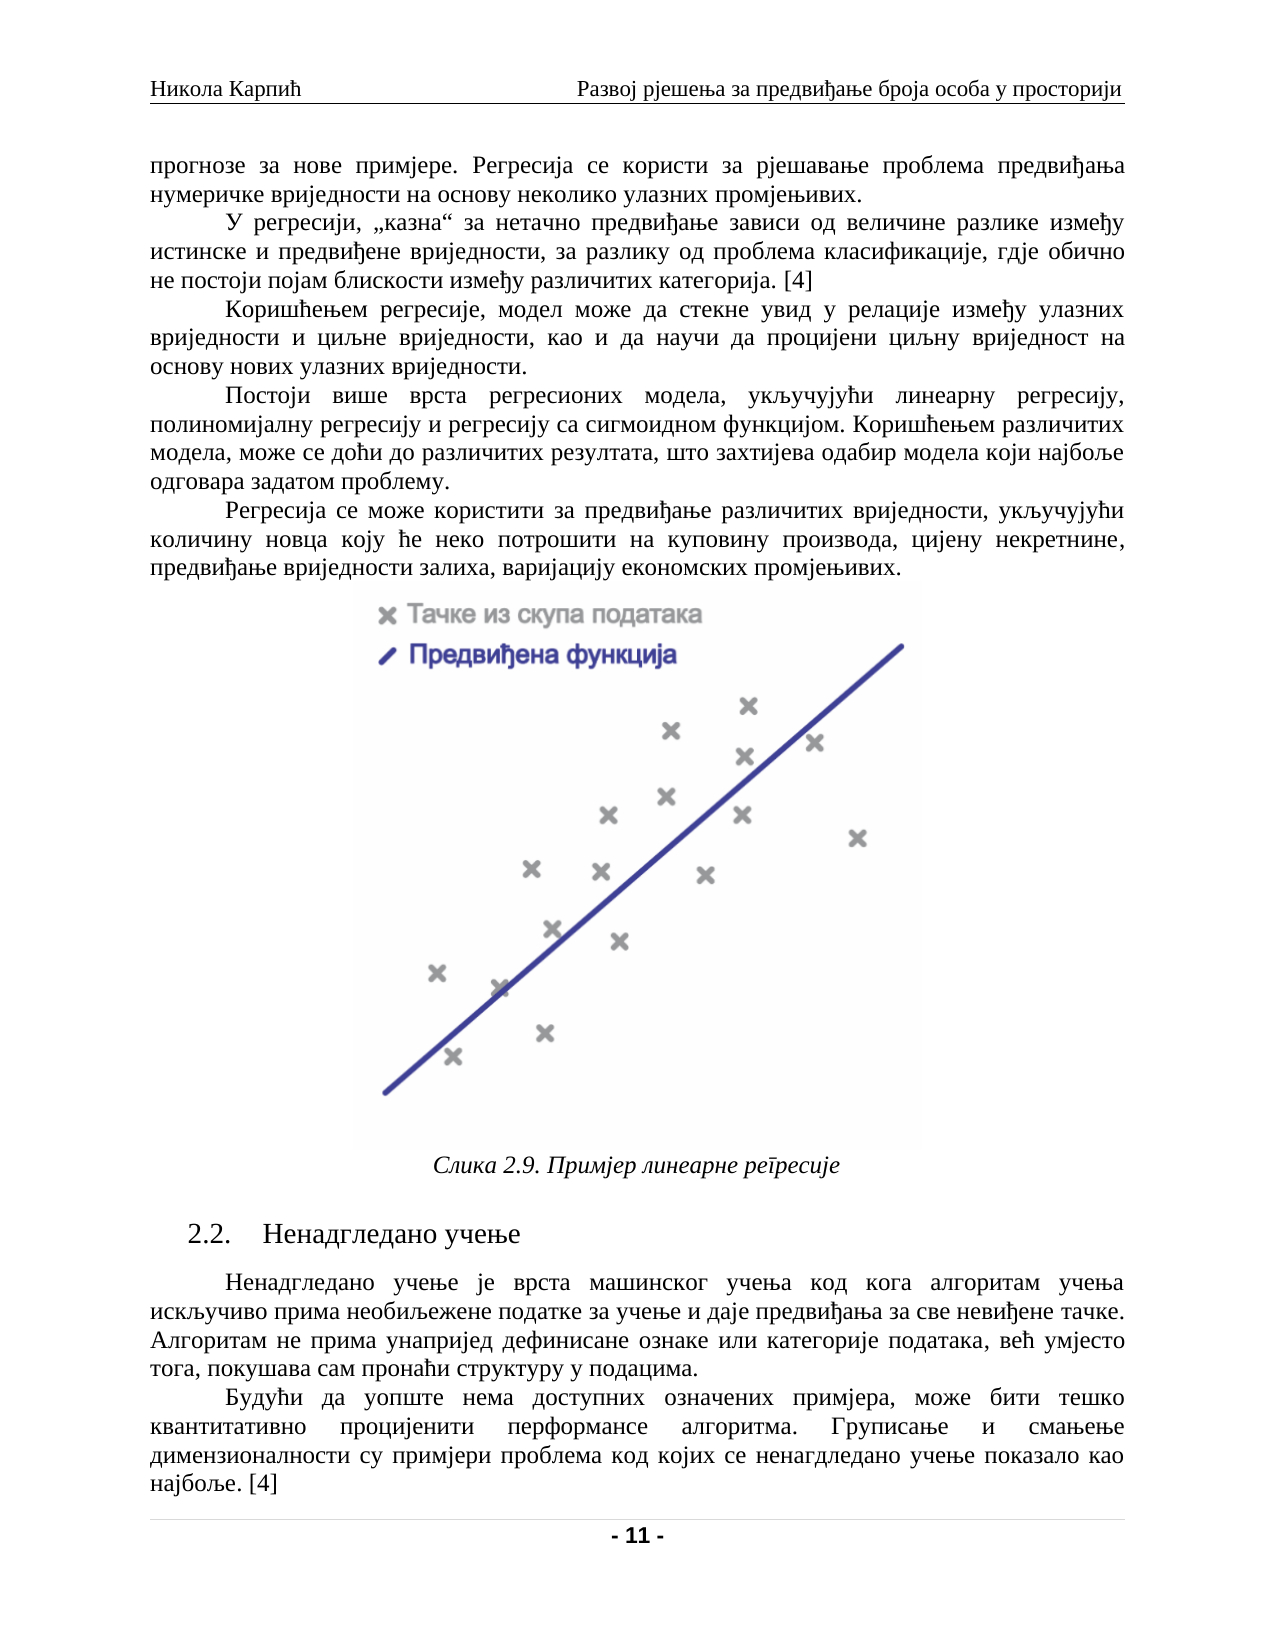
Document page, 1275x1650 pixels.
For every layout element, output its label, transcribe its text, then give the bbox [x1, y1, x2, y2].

text Регресија се може користити за предвиђање различитих вриједности, укључујући количину новца коју ће неко потрошити на куповину производа, цијену некретнине, предвиђање вриједности залиха, варијацију економских промјењивих. [150, 495, 1125, 581]
text Ненадгледано учење је врста машинског учења код кога алгоритам учења искључиво прима необиљежене податке за учење и даје предвиђања за све невиђене тачке. Алгоритам не прима унапријед дефинисане ознаке или категорије података, већ умјесто тога, покушава сам пронаћи структуру у подацима. [150, 1267, 1125, 1382]
text У регресији, „казна“ за нетачно предвиђање зависи од величине разлике између истинске и предвиђене вриједности, за разлику од проблема класификације, гдје обично не постоји појам блискости између различитих категорија. [150, 207, 1125, 294]
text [150, 150, 1125, 207]
text Коришћењем регресије, модел може да стекне увид у релације између улазних вриједности и циљне вриједности, као и да научи да процијени циљну вриједност на основу нових улазних вриједности. [150, 294, 1125, 380]
text Слика 2.9. Примјер линеарне регресије [150, 1150, 1125, 1179]
text Будући да уопште нема доступних означених примјера, може бити тешко квантитативно процијенити перформансе алгоритма. Груписање и смањење димензионалности су примјери проблема код којих се ненагдледано учење показало као најбоље. [4] [150, 1382, 1125, 1497]
subtitle Ненадгледано учење [187, 1216, 1125, 1250]
picture [353, 581, 922, 1150]
text Постоји више врста регресионих модела, укључујући линеарну регресију, полиномијалну регресију и регресију са сигмоидном функцијом. Коришћењем различитих модела, може се доћи до различитих резултата, што захтијева одабир модела који најбоље одговара задатом проблему. [150, 380, 1125, 495]
